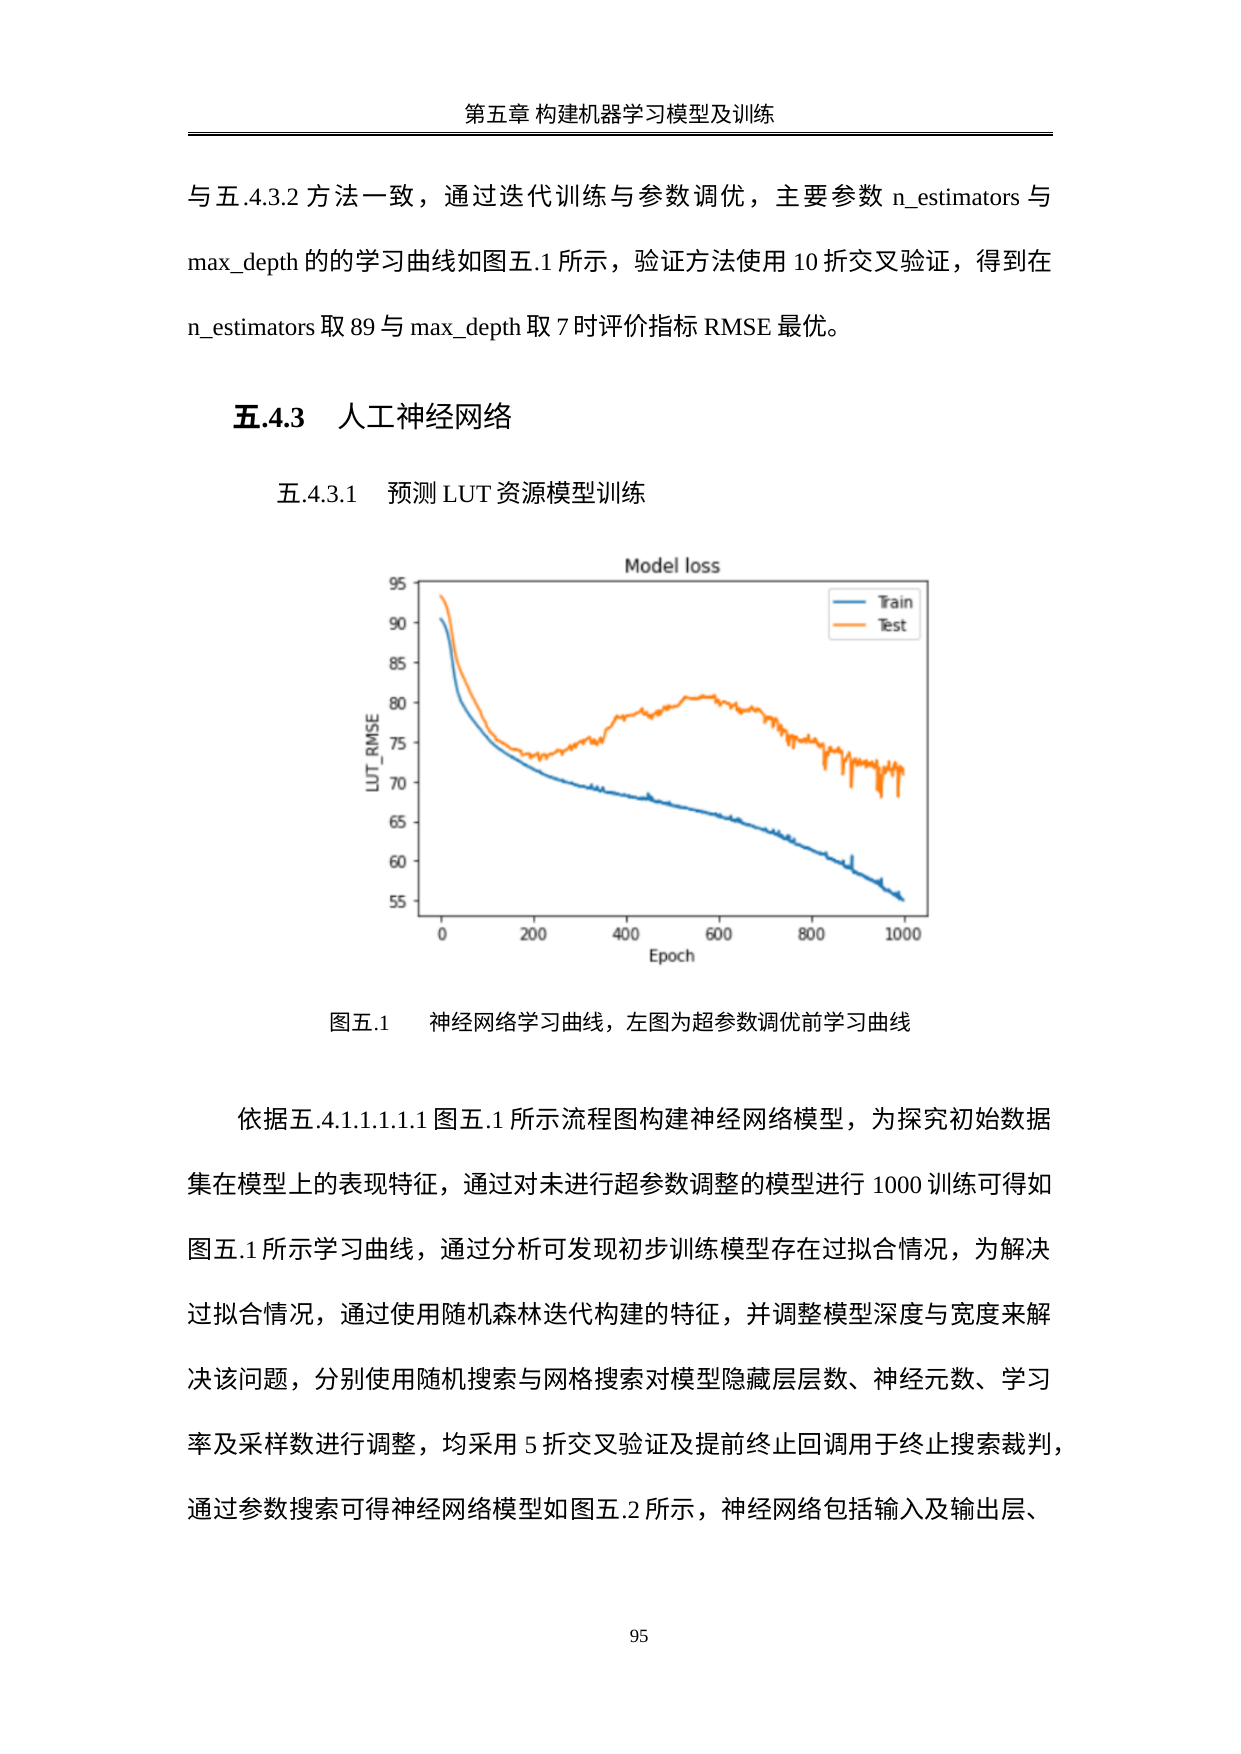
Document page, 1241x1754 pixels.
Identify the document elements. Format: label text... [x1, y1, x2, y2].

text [187, 162, 1053, 357]
subtitle 人工神经网络 [232, 382, 1053, 447]
text 神经网络学习曲线，左图为超参数调优前学习曲线 [187, 1004, 1053, 1037]
subtitle 预测LUT资源模型训练 [276, 459, 1053, 524]
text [187, 1085, 1053, 1540]
